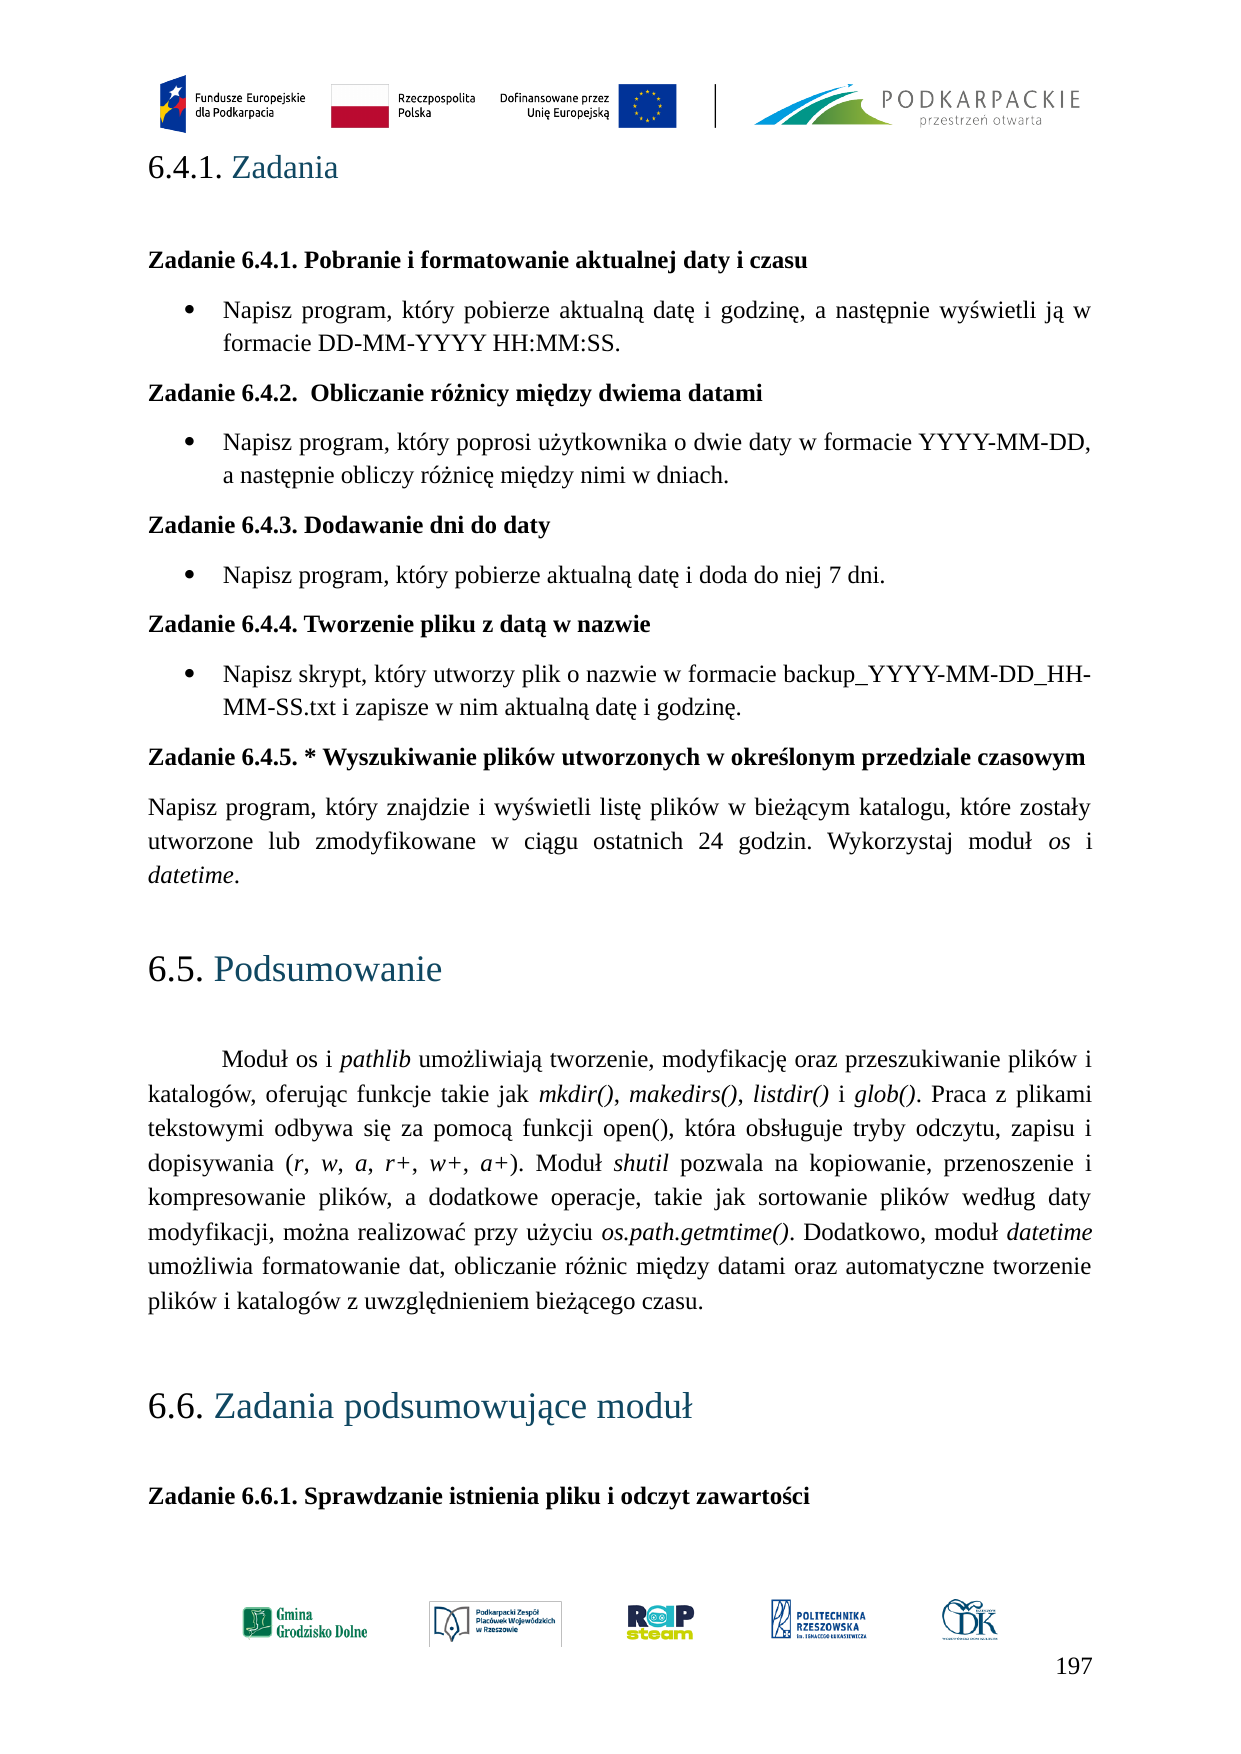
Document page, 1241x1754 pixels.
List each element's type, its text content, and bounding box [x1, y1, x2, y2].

text Zadanie 6.4.1. Pobranie i formatowanie aktualnej daty i czasu [148, 245, 1092, 274]
subtitle Zadania podsumowujące moduł [148, 1383, 1092, 1427]
subtitle Podsumowanie [148, 947, 1092, 990]
text Zadanie 6.4.5. * Wyszukiwanie plików utworzonych w określonym przedziale czasowym [148, 742, 1092, 771]
text Napisz program, który znajdzie i wyświetli listę plików w bieżącym katalogu, które zostały utworzone lub zmodyfikowane w ciągu ostatnich 24 godzin. Wykorzystaj moduł os i datetime. [148, 792, 1092, 889]
subtitle Zadania [148, 148, 1092, 186]
list Napisz program, który pobierze aktualną datę i doda do niej 7 dni. [185, 560, 1092, 588]
picture [147, 60, 1093, 148]
text Zadanie 6.6.1. Sprawdzanie istnienia pliku i odczyt zawartości [148, 1481, 1092, 1510]
text Zadanie 6.4.2. Obliczanie różnicy między dwiema datami [148, 378, 1092, 406]
list Napisz skrypt, który utworzy plik o nazwie w formacie backup_YYYY-MM-DD_HH-MM-SS.txt i zapisze w nim aktualną datę i godzinę. [185, 659, 1092, 721]
list Napisz program, który poprosi użytkownika o dwie daty w formacie YYYY-MM-DD, a następnie obliczy różnicę między nimi w dniach. [185, 427, 1092, 489]
text Zadanie 6.4.3. Dodawanie dni do daty [148, 510, 1092, 539]
list Napisz program, który pobierze aktualną datę i godzinę, a następnie wyświetli ją w formacie DD-MM-YYYY HH:MM:SS. [185, 295, 1092, 357]
picture [242, 1585, 998, 1652]
text Moduł os i pathlib umożliwiają tworzenie, modyfikację oraz przeszukiwanie plików i katalogów, oferując funkcje takie jak mkdir(), makedirs(), listdir() i glob(). Praca z plikami tekstowymi odbywa się za pomocą funkcji open(), która obsługuje tryby odczytu, zapisu i dopisywania (r, w, a, r+, w+, a+). Moduł shutil pozwala na kopiowanie, przenoszenie i kompresowanie plików, a dodatkowe operacje, takie jak sortowanie plików według daty modyfikacji, można realizować przy użyciu os.path.getmtime(). Dodatkowo, moduł datetime umożliwia formatowanie dat, obliczanie różnic między datami oraz automatyczne tworzenie plików i katalogów z uwzględnieniem bieżącego czasu. [148, 1044, 1092, 1314]
text Zadanie 6.4.4. Tworzenie pliku z datą w nazwie [148, 609, 1092, 638]
